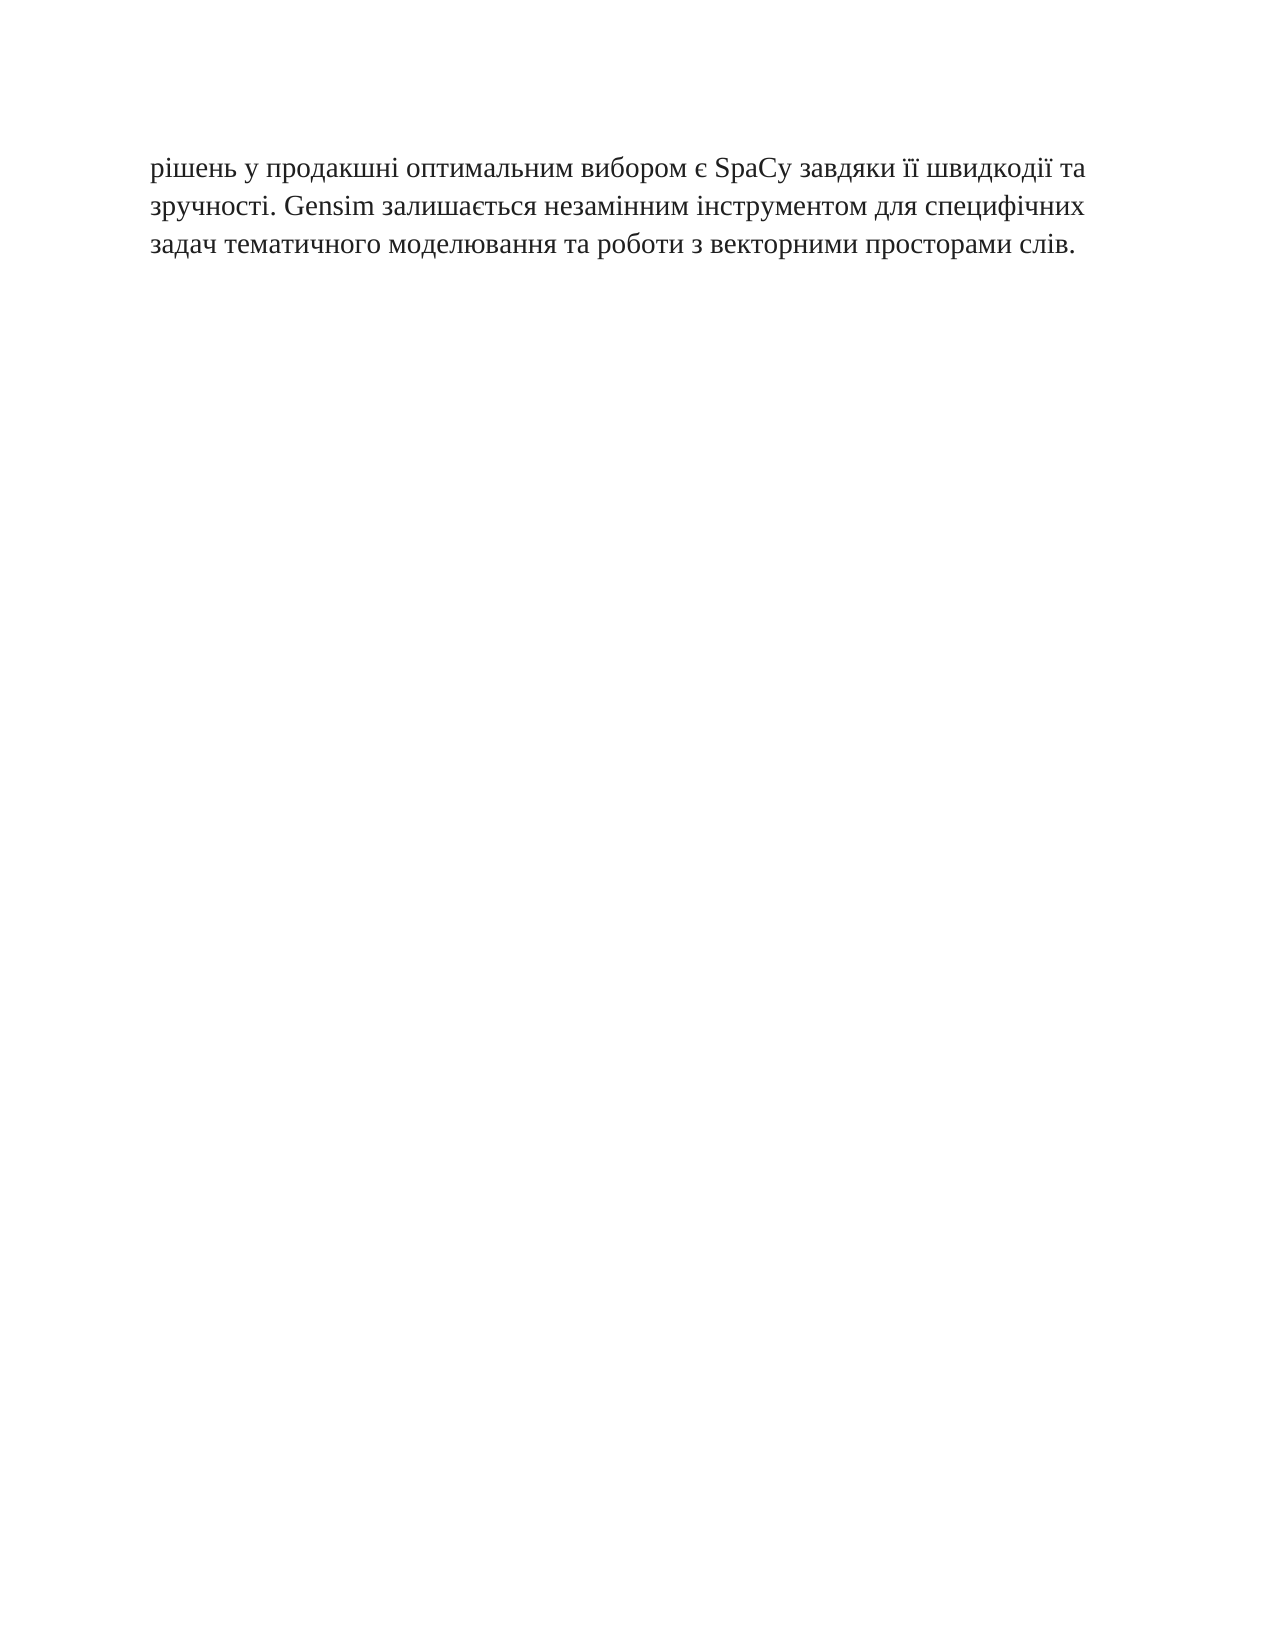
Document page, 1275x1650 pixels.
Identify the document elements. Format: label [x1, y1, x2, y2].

text [150, 150, 1125, 260]
